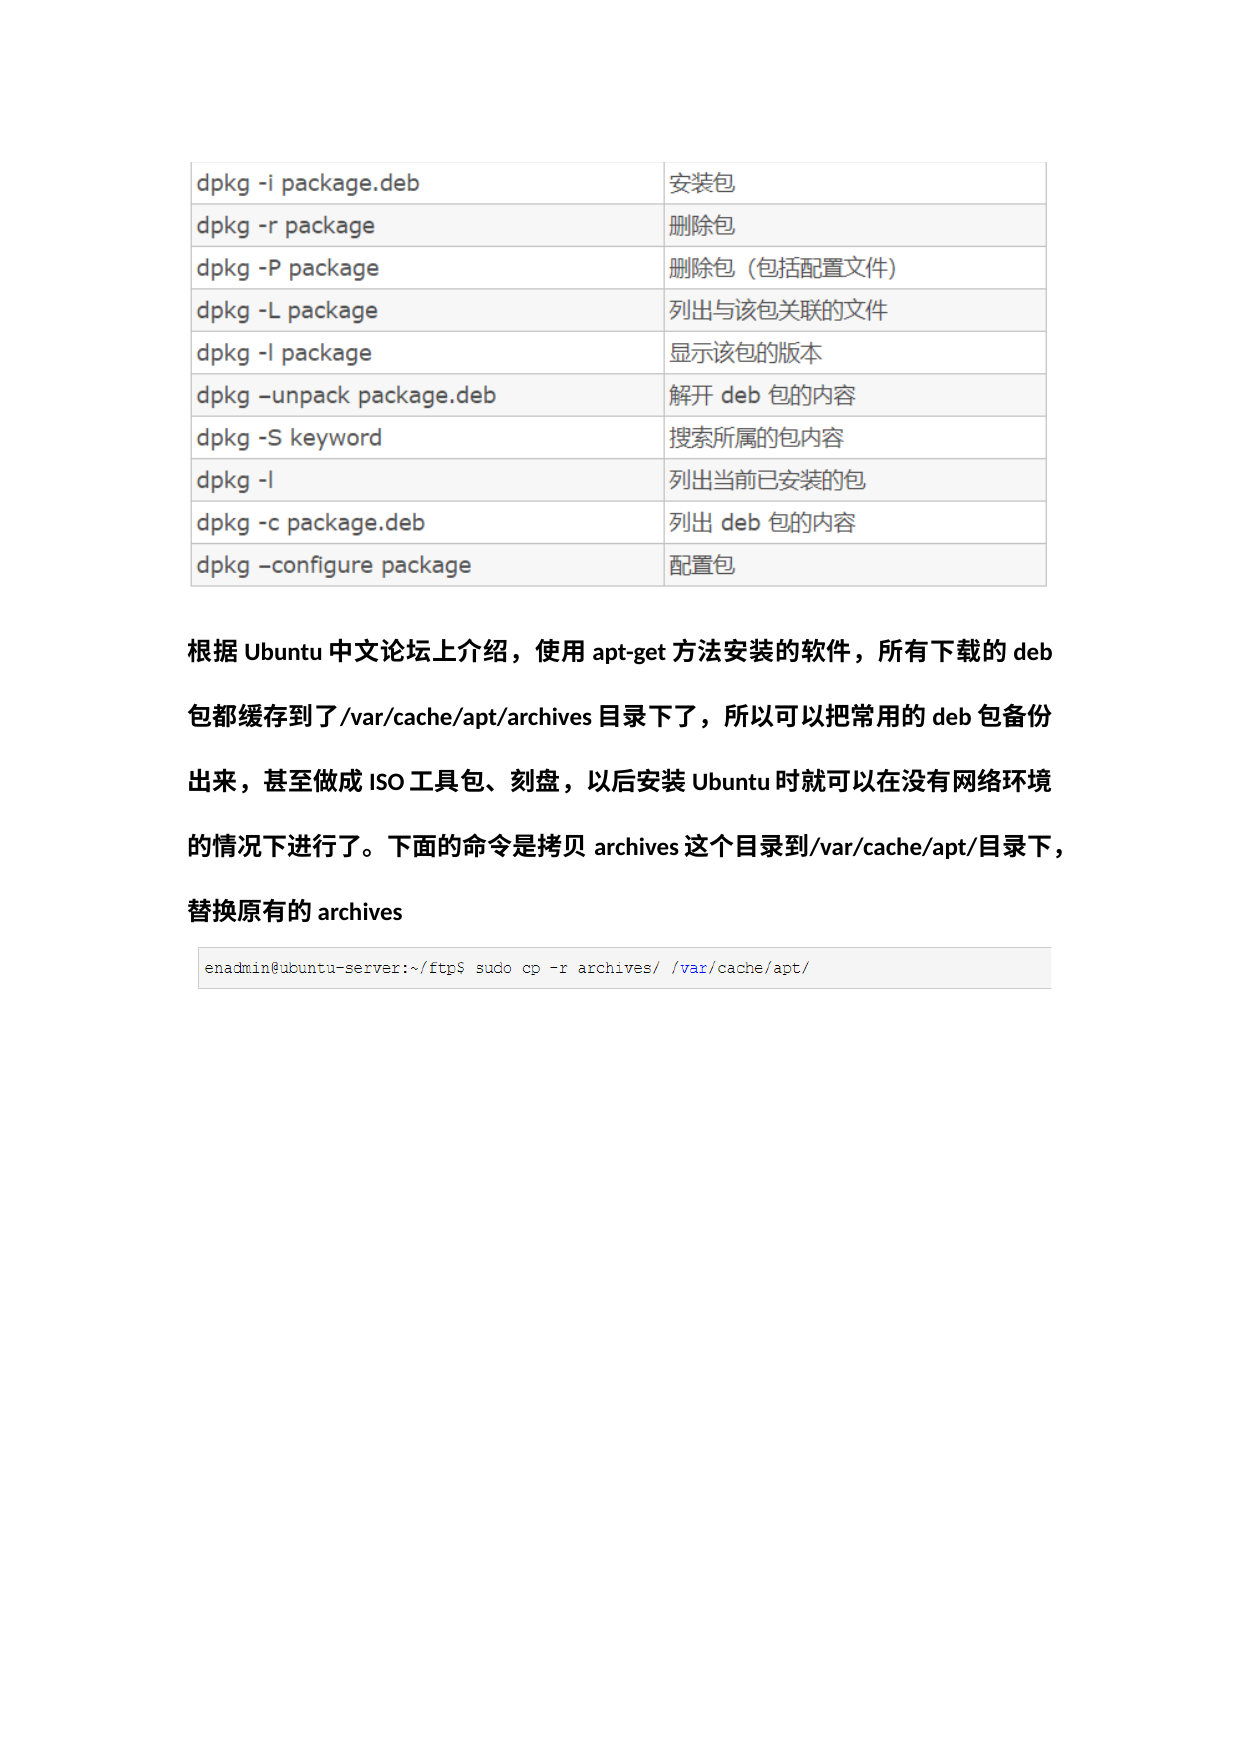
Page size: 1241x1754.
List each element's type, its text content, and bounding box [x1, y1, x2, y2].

picture [187, 162, 1052, 588]
list 根据Ubuntu中文论坛上介绍，使用apt-get方法安装的软件，所有下载的deb包都缓存到了/var/cache/apt/archives目录下了，所以可以把常用的deb包备份出来，甚至做成ISO工具包、刻盘，以后安装Ubuntu时就可以在没有网络环境的情况下进行了。下面的命令是拷贝archives这个目录到/var/cache/apt/目录下，替换原有的archives [187, 617, 1053, 942]
picture [187, 942, 1052, 995]
